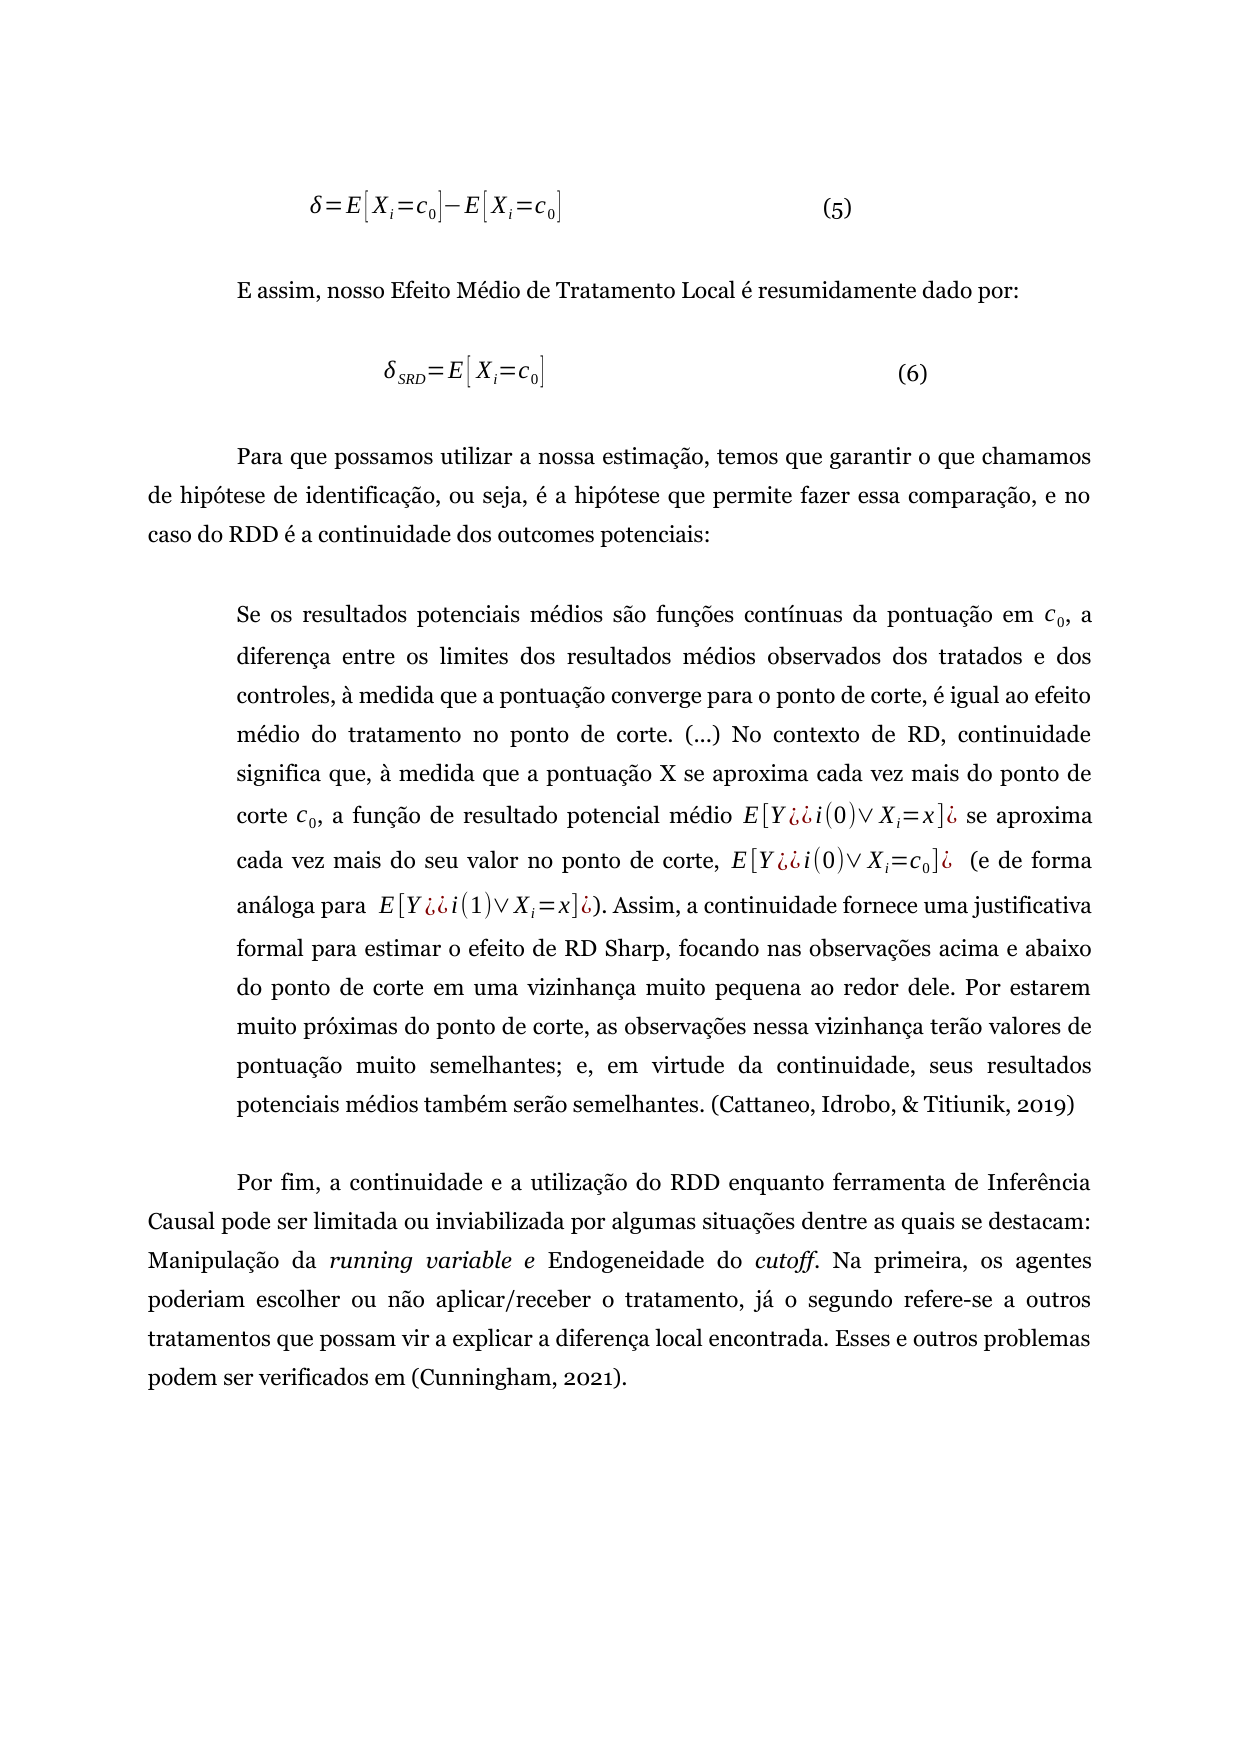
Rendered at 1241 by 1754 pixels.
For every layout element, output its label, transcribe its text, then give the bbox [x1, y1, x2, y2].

text Por fim, a continuidade e a utilização do RDD enquanto ferramenta de Inferência Causal pode ser limitada ou inviabilizada por algumas situações dentre as quais se destacam: Manipulação da running variable e Endogeneidade do cutoff. Na primeira, os agentes poderiam escolher ou não aplicar/receber o tratamento, já o segundo refere-se a outros tratamentos que possam vir a explicar a diferença local encontrada. Esses e outros problemas podem ser verificados em (Cunningham, 2021). [148, 1169, 1092, 1391]
text Se os resultados potenciais médios são funções contínuas da pontuação em , a diferença entre os limites dos resultados médios observados dos tratados e dos controles, à medida que a pontuação converge para o ponto de corte, é igual ao efeito médio do tratamento no ponto de corte. (...) No contexto de RD, continuidade significa que, à medida que a pontuação X se aproxima cada vez mais do ponto de corte , a função de resultado potencial médio se aproxima cada vez mais do seu valor no ponto de corte, (e de forma análoga para ). Assim, a continuidade fornece uma justificativa formal para estimar o efeito de RD Sharp, focando nas observações acima e abaixo do ponto de corte em uma vizinhança muito pequena ao redor dele. Por estarem muito próximas do ponto de corte, as observações nessa vizinhança terão valores de pontuação muito semelhantes; e, em virtude da continuidade, seus resultados potenciais médios também serão semelhantes. (Cattaneo, Idrobo, & Titiunik, 2019) [236, 599, 1092, 1117]
text E assim, nosso Efeito Médio de Tratamento Local é resumidamente dado por: [148, 277, 1092, 303]
text Para que possamos utilizar a nossa estimação, temos que garantir o que chamamos de hipótese de identificação, ou seja, é a hipótese que permite fazer essa comparação, e no caso do RDD é a continuidade dos outcomes potenciais: [148, 443, 1092, 547]
text (6) [295, 355, 1092, 390]
text (5) [221, 190, 1092, 224]
